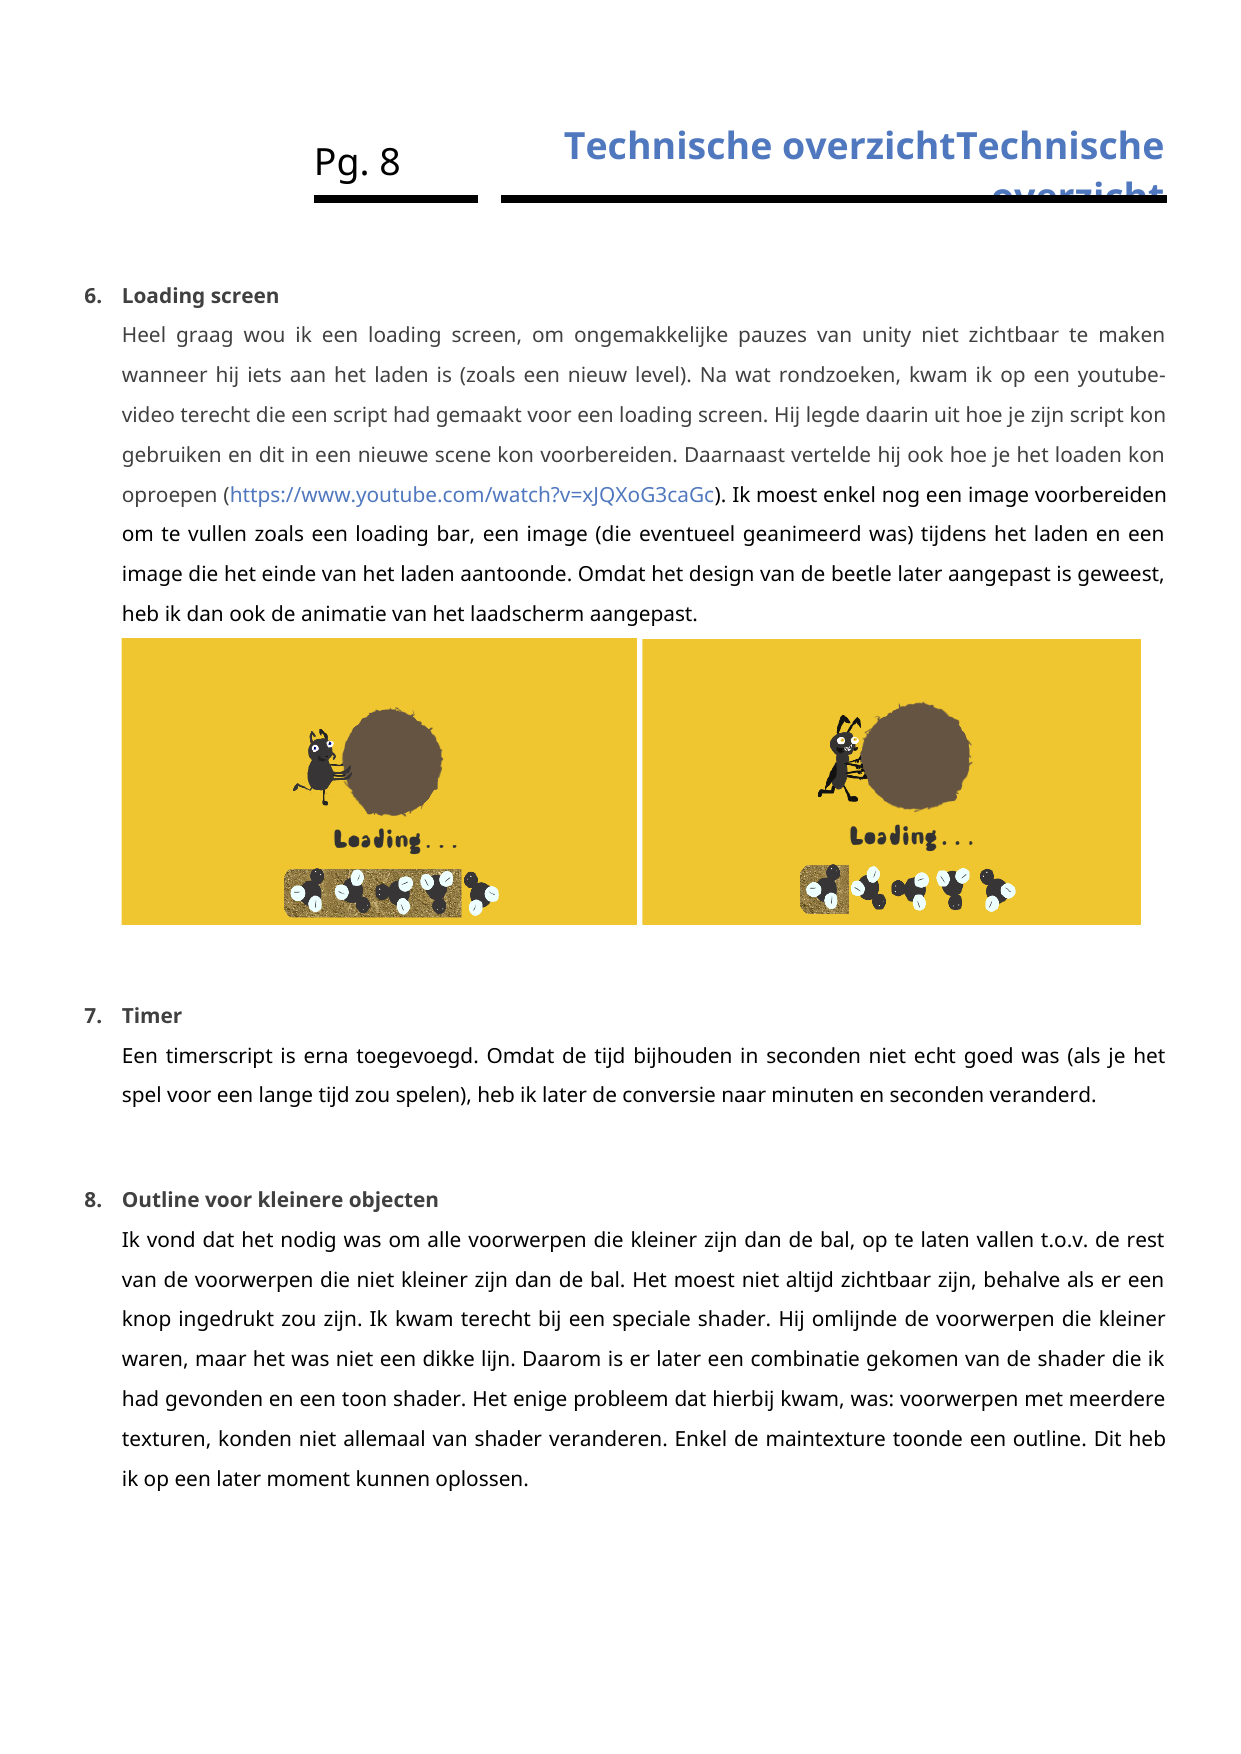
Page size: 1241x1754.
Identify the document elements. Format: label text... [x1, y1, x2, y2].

subtitle Loading screen [84, 281, 1167, 309]
picture [121, 638, 637, 925]
list Ik vond dat het nodig was om alle voorwerpen die kleiner zijn dan de bal, op te laten vallen t.o.v. de rest van de voorwerpen die niet kleiner zijn dan de bal. Het moest niet altijd zichtbaar zijn, behalve als er een knop ingedrukt zou zijn. Ik kwam terecht bij een speciale shader. Hij omlijnde de voorwerpen die kleiner waren, maar het was niet een dikke lijn. Daarom is er later een combinatie gekomen van de shader die ik had gevonden en een toon shader. Het enige probleem dat hierbij kwam, was: voorwerpen met meerdere texturen, konden niet allemaal van shader veranderen. Enkel de maintexture toonde een outline. Dit heb ik op een later moment kunnen oplossen. [122, 1225, 1167, 1492]
subtitle Outline voor kleinere objecten [84, 1185, 1167, 1214]
subtitle Timer [84, 1001, 1167, 1029]
list Heel graag wou ik een loading screen, om ongemakkelijke pauzes van unity niet zichtbaar te maken wanneer hij iets aan het laden is (zoals een nieuw level). Na wat rondzoeken, kwam ik op een youtube-video terecht die een script had gemaakt voor een loading screen. Hij legde daarin uit hoe je zijn script kon gebruiken en dit in een nieuwe scene kon voorbereiden. Daarnaast vertelde hij ook hoe je het loaden kon oproepen (https://www.youtube.com/watch?v=xJQXoG3caGc). Ik moest enkel nog een image voorbereiden om te vullen zoals een loading bar, een image (die eventueel geanimeerd was) tijdens het laden en een image die het einde van het laden aantoonde. Omdat het design van de beetle later aangepast is geweest, heb ik dan ook de animatie van het laadscherm aangepast. [122, 321, 1167, 628]
picture [642, 639, 1141, 925]
list Een timerscript is erna toegevoegd. Omdat de tijd bijhouden in seconden niet echt goed was (als je het spel voor een lange tijd zou spelen), heb ik later de conversie naar minuten en seconden veranderd. [122, 1041, 1167, 1109]
